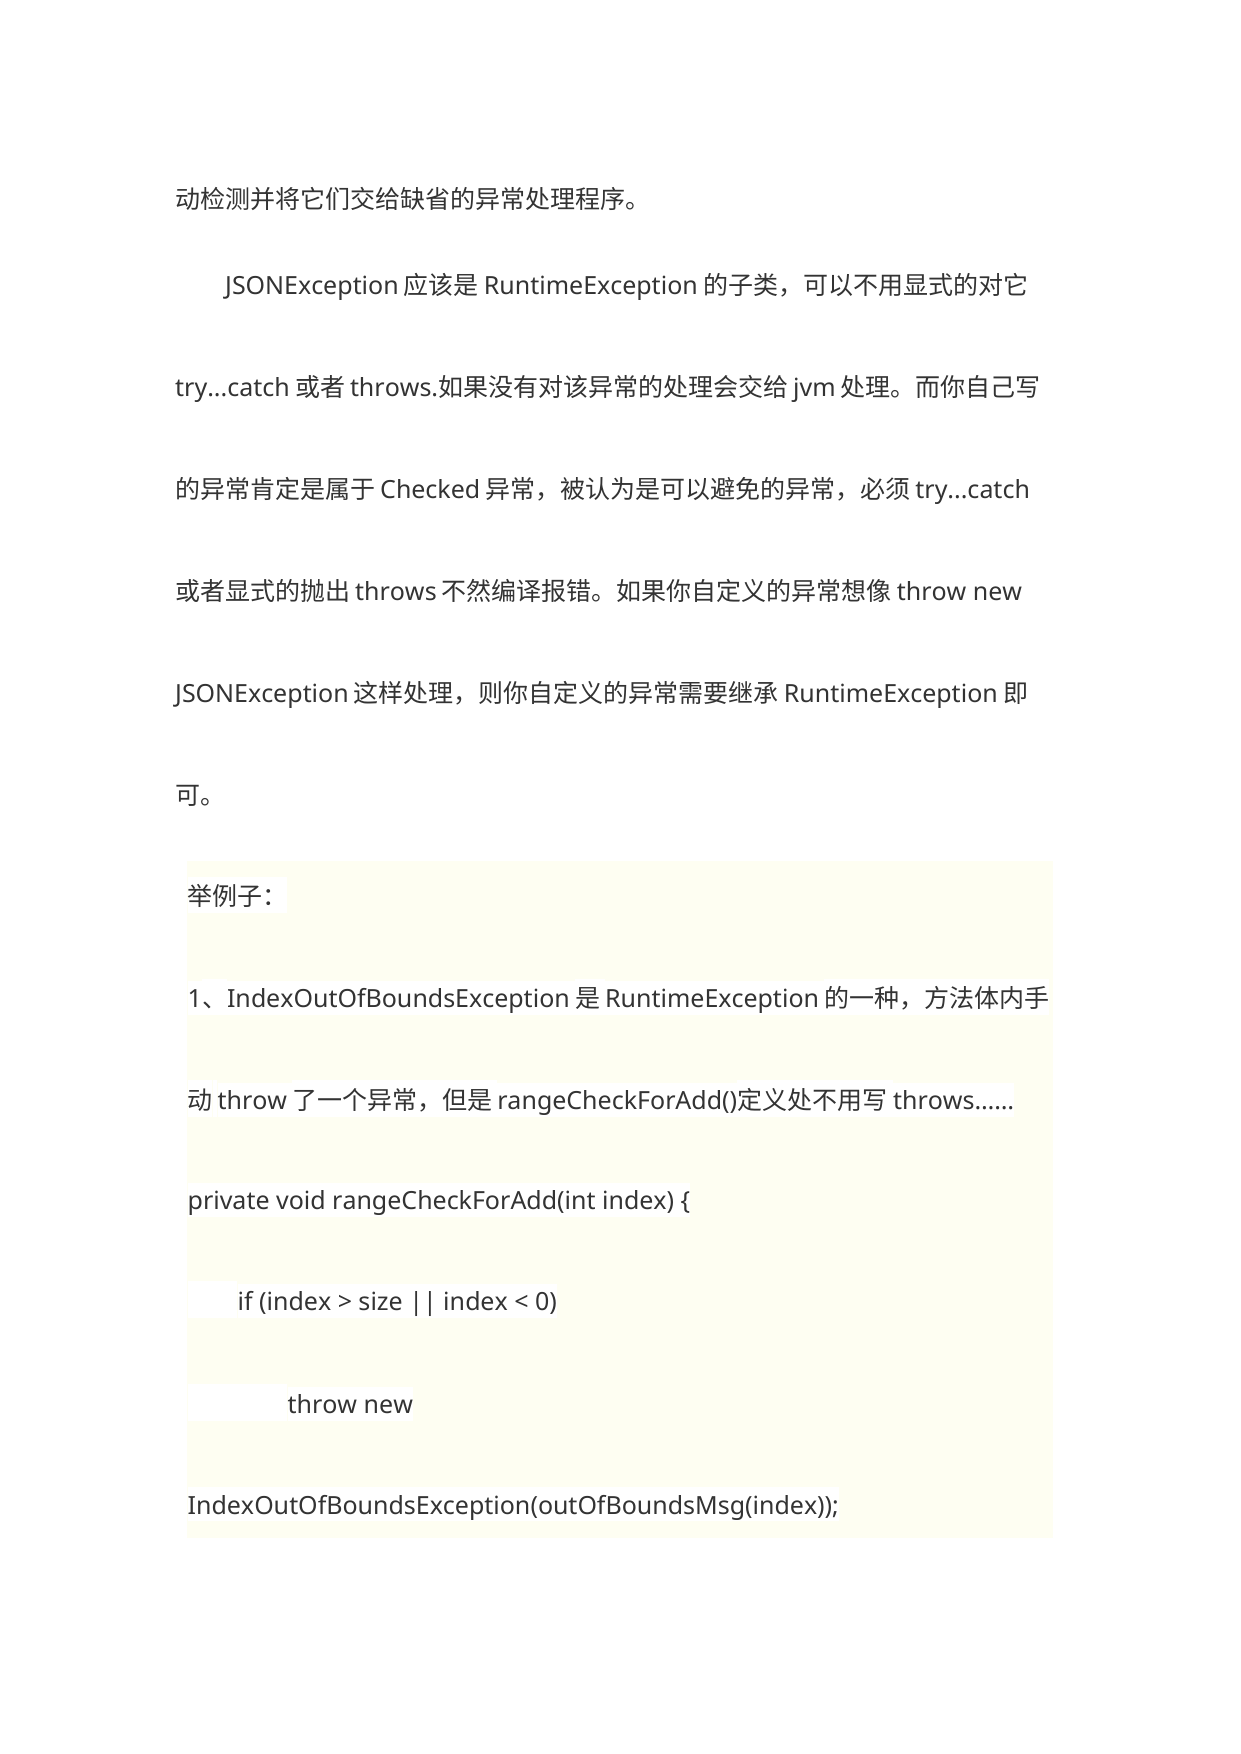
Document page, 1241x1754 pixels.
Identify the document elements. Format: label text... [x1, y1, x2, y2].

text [175, 164, 1053, 232]
text private void rangeCheckForAdd(int index) { [187, 1166, 1053, 1234]
text 举例子： [187, 861, 1053, 929]
text JSONException应该是RuntimeException的子类，可以不用显式的对它try...catch或者throws.如果没有对该异常的处理会交给jvm处理。而你自己写的异常肯定是属于Checked异常，被认为是可以避免的异常，必须try...catch或者显式的抛出throws不然编译报错。如果你自定义的异常想像throw new JSONException这样处理，则你自定义的异常需要继承RuntimeException即可。 [175, 250, 1053, 827]
text 1、IndexOutOfBoundsException是RuntimeException的一种，方法体内手动throw了一个异常，但是rangeCheckForAdd()定义处不用写 throws…… [187, 963, 1053, 1132]
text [187, 1267, 1053, 1538]
